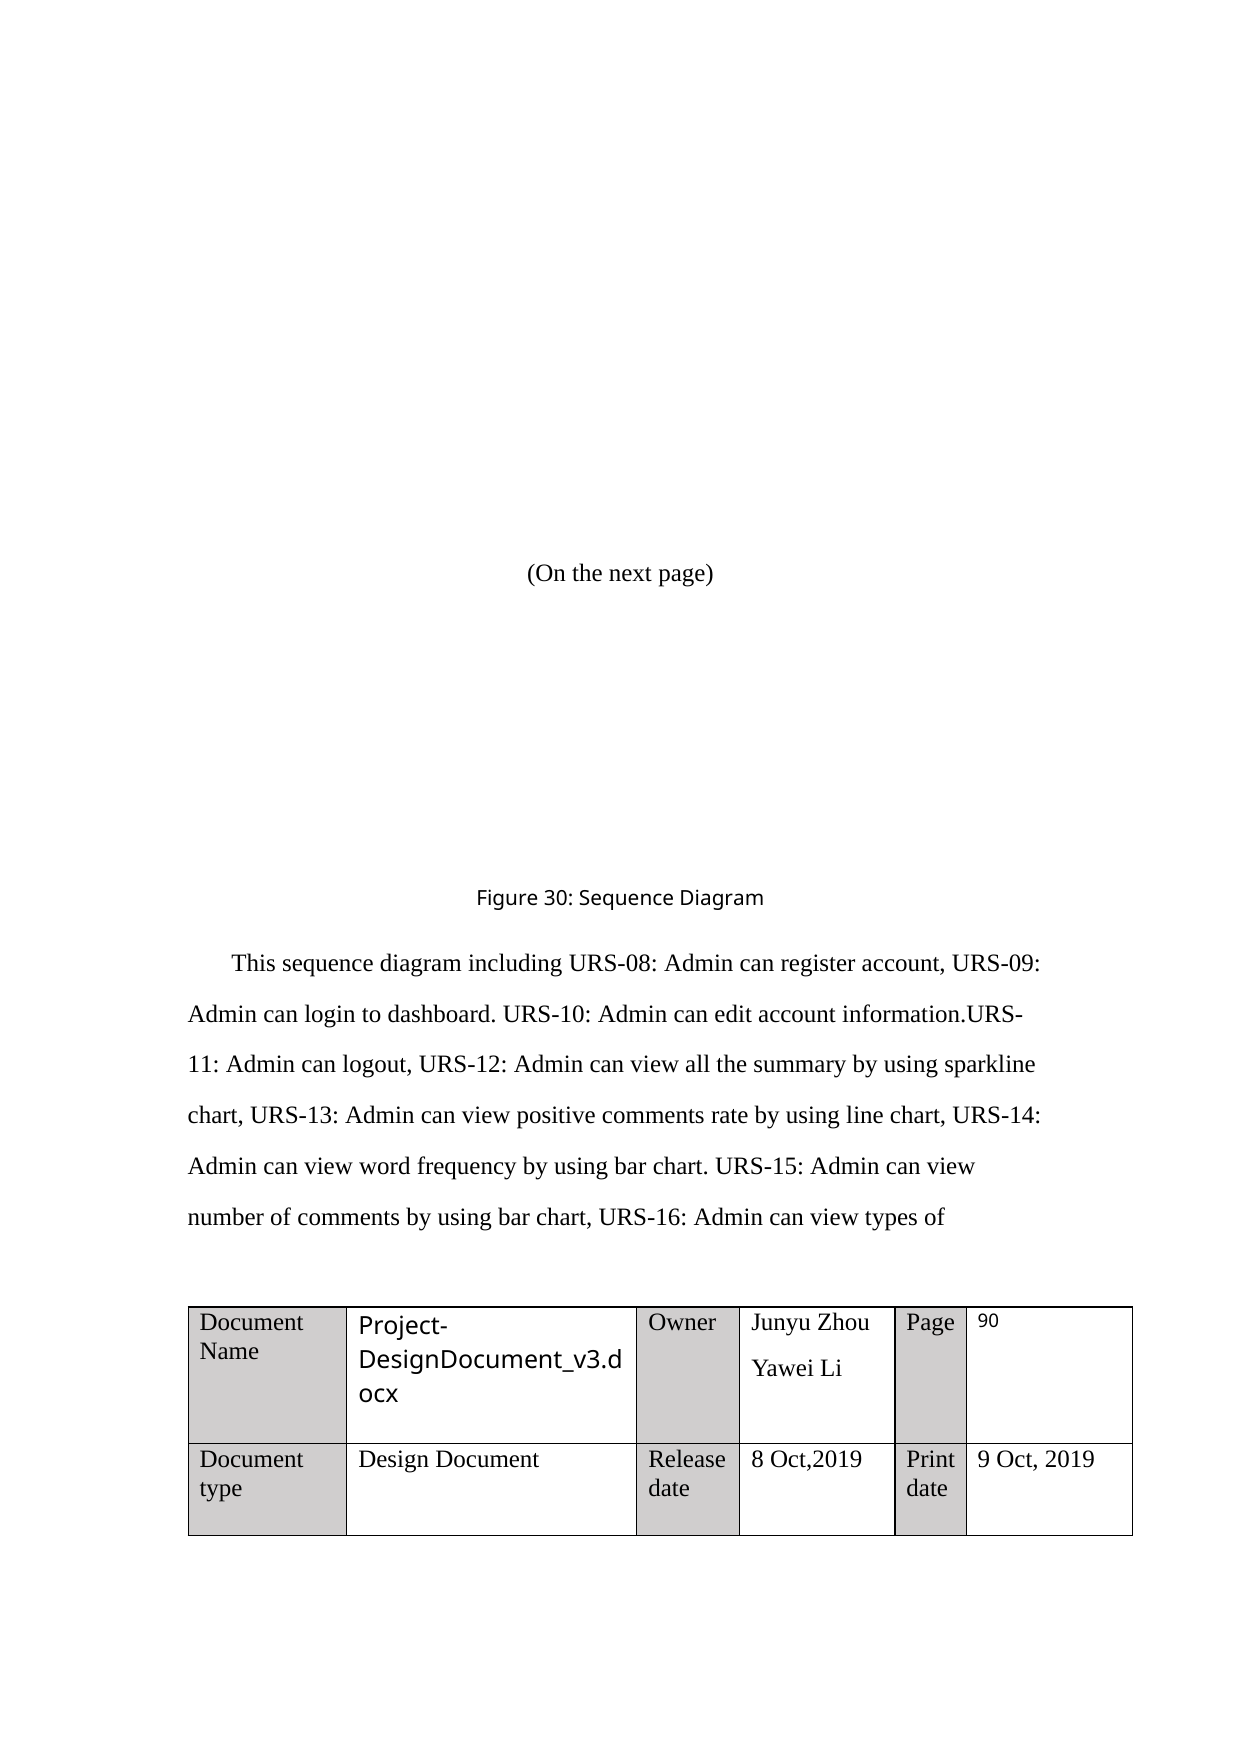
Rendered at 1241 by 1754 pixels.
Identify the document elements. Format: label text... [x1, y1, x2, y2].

text (On the next page) [187, 556, 1053, 589]
text Figure 30: Sequence Diagram [187, 880, 1053, 914]
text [187, 945, 1053, 1234]
